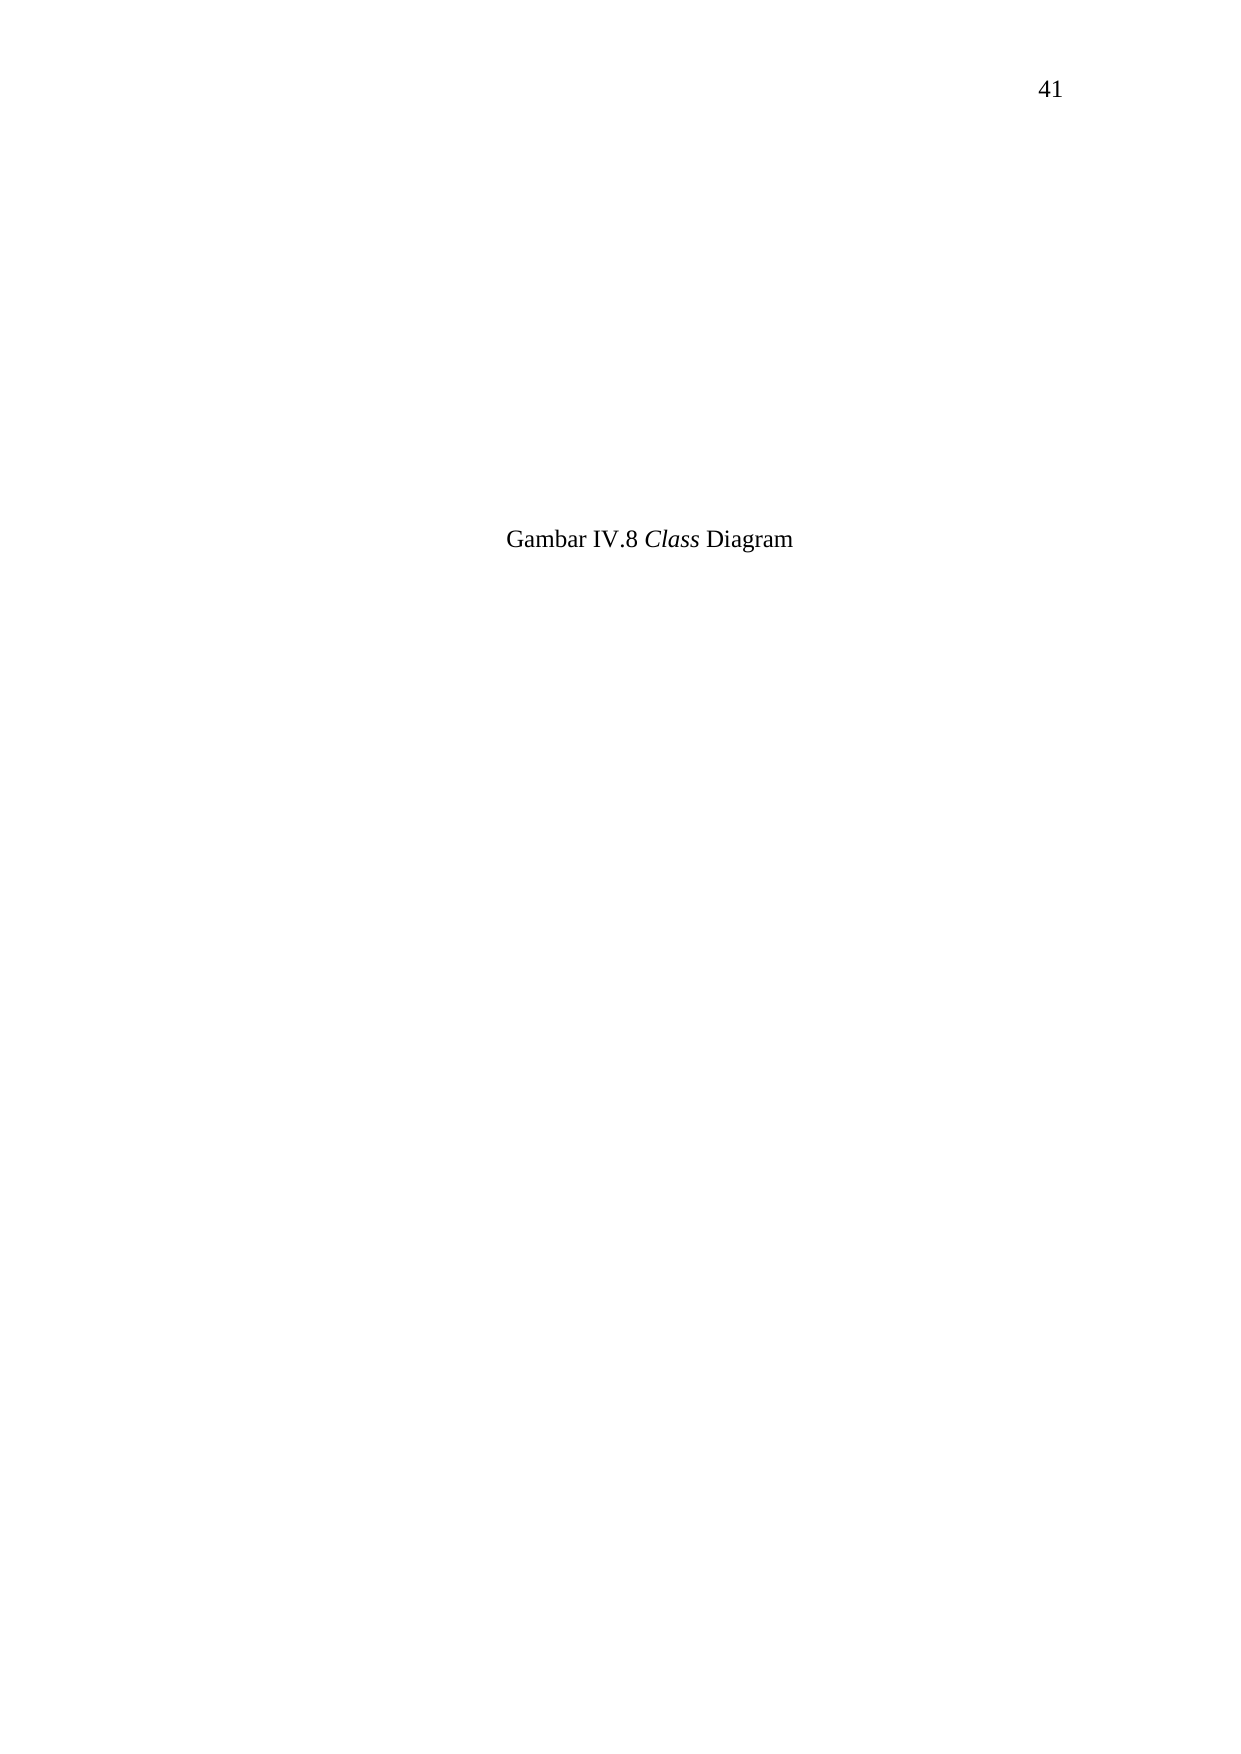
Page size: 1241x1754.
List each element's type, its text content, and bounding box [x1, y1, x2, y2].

text Gambar IV.8 Class Diagram [236, 524, 1063, 552]
